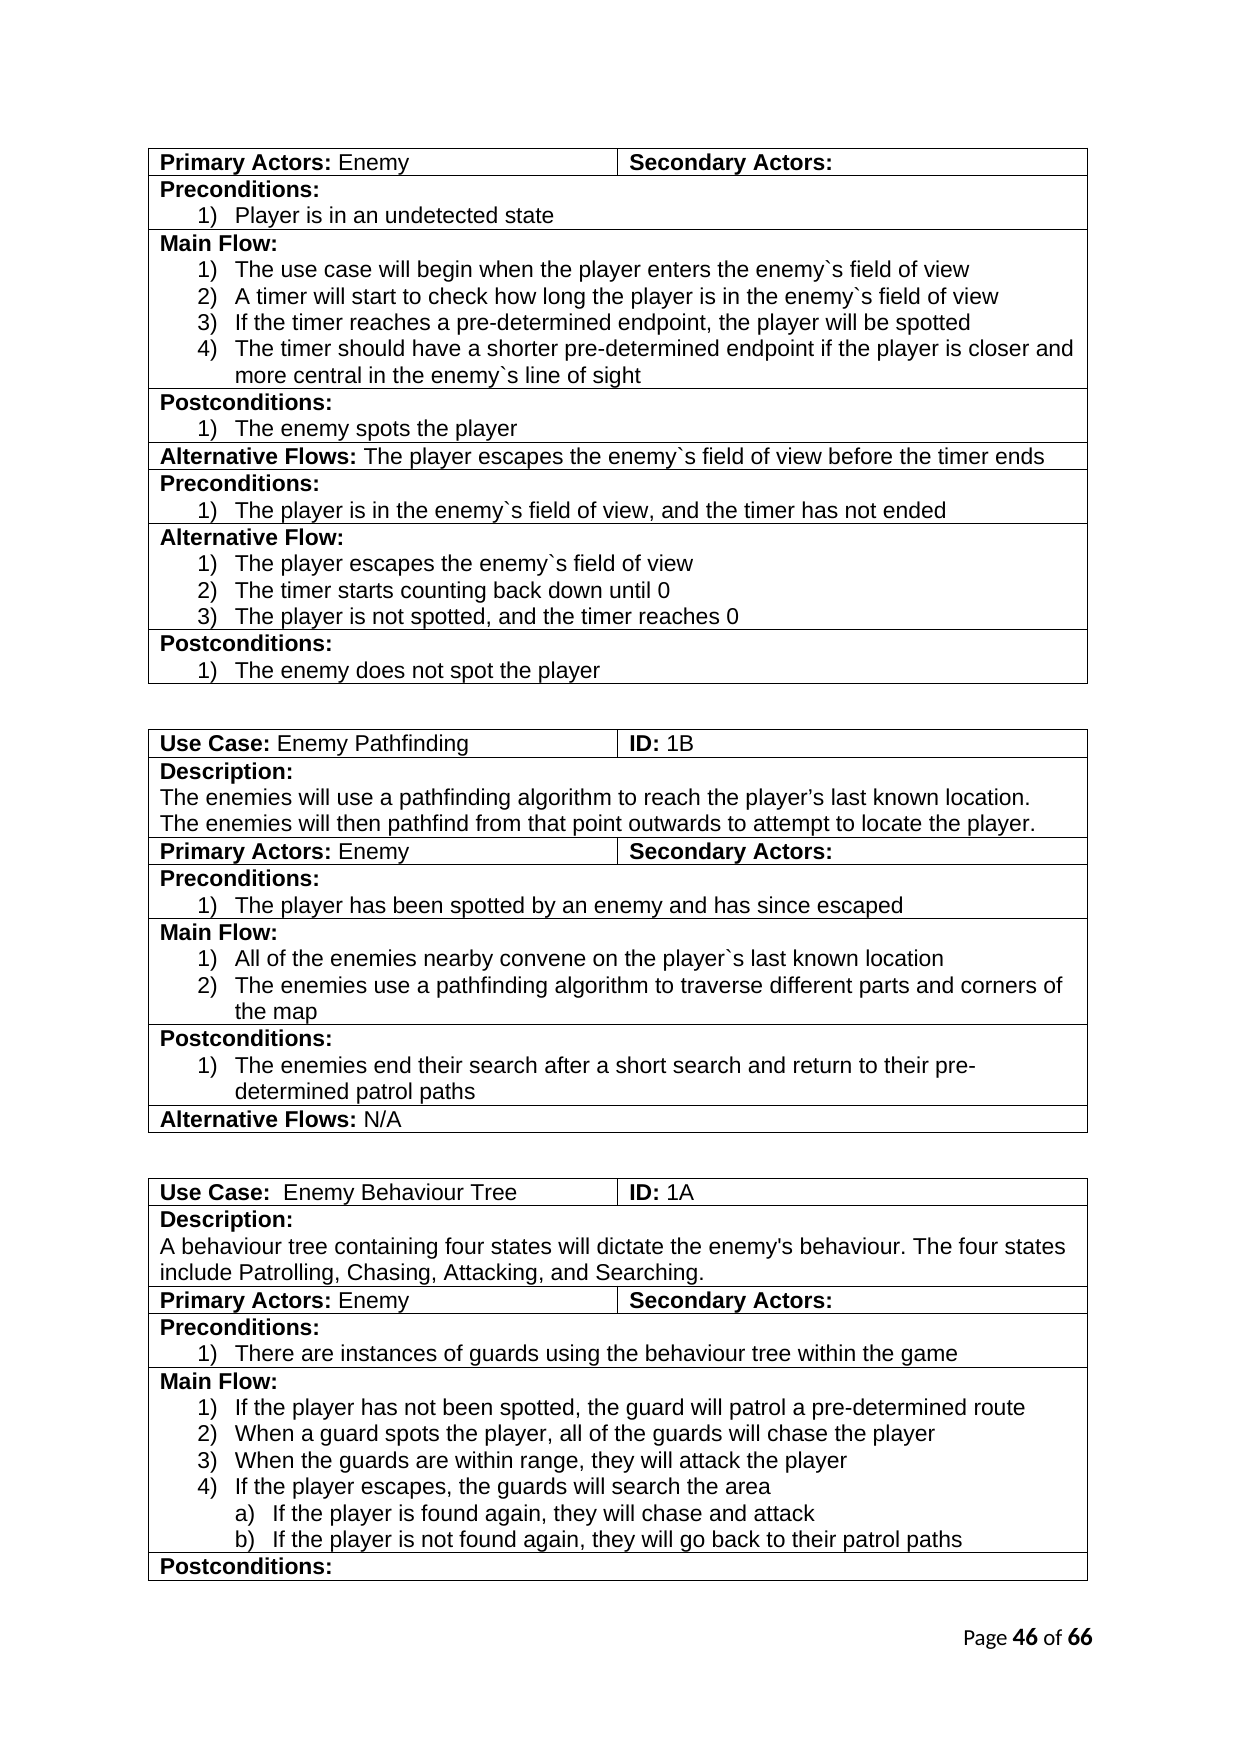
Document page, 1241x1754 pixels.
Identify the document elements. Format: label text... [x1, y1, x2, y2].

table_cell Primary Actors: Enemy [149, 149, 617, 175]
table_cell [149, 1553, 1087, 1579]
table_cell Primary Actors: Enemy [149, 1287, 617, 1313]
table_cell Postconditions: The enemy does not spot the player [149, 630, 1087, 683]
table_cell Alternative Flows: The player escapes the enemy`s field of view before the timer ends [149, 443, 1087, 469]
table_header ID: 1A [618, 1179, 1087, 1205]
table_cell Main Flow: The use case will begin when the player enters the enemy`s field of view A timer will start to check how long the player is in the enemy`s field of view If the timer reaches a pre-determined endpoint, the player will be spotted The timer should have a shorter pre-determined endpoint if the player is closer and more central in the enemy`s line of sight [149, 230, 1087, 388]
table_cell Description: A behaviour tree containing four states will dictate the enemy's behaviour. The four states include Patrolling, Chasing, Attacking, and Searching. [149, 1206, 1087, 1286]
table_header Use Case: Enemy Pathfinding [149, 730, 617, 757]
table_cell Postconditions: The enemy spots the player [149, 389, 1087, 442]
table_cell Secondary Actors: [618, 149, 1087, 175]
table_cell Description: The enemies will use a pathfinding algorithm to reach the player’s last known location. The enemies will then pathfind from that point outwards to attempt to locate the player. [149, 758, 1087, 837]
table_cell Alternative Flows: N/A [149, 1106, 1087, 1132]
table_cell Secondary Actors: [618, 838, 1087, 864]
table_cell Preconditions: Player is in an undetected state [149, 176, 1087, 229]
table_cell Main Flow: All of the enemies nearby convene on the player`s last known location The enemies use a pathfinding algorithm to traverse different parts and corners of the map [149, 919, 1087, 1024]
table_cell Secondary Actors: [618, 1287, 1087, 1313]
table_cell Alternative Flow: The player escapes the enemy`s field of view The timer starts counting back down until 0 The player is not spotted, and the timer reaches 0 [149, 524, 1087, 629]
table_cell Main Flow: If the player has not been spotted, the guard will patrol a pre-determined route When a guard spots the player, all of the guards will chase the player When the guards are within range, they will attack the player If the player escapes, the guards will search the area If the player is found again, they will chase and attack If the player is not found again, they will go back to their patrol paths [149, 1368, 1087, 1552]
table_cell Preconditions: There are instances of guards using the behaviour tree within the game [149, 1314, 1087, 1367]
table_cell Preconditions: The player is in the enemy`s field of view, and the timer has not ended [149, 470, 1087, 523]
table_cell Postconditions: The enemies end their search after a short search and return to their pre-determined patrol paths [149, 1025, 1087, 1104]
table_cell Primary Actors: Enemy [149, 838, 617, 864]
table_header ID: 1B [618, 730, 1087, 757]
table_cell Preconditions: The player has been spotted by an enemy and has since escaped [149, 865, 1087, 918]
table_header Use Case: Enemy Behaviour Tree [149, 1179, 617, 1205]
